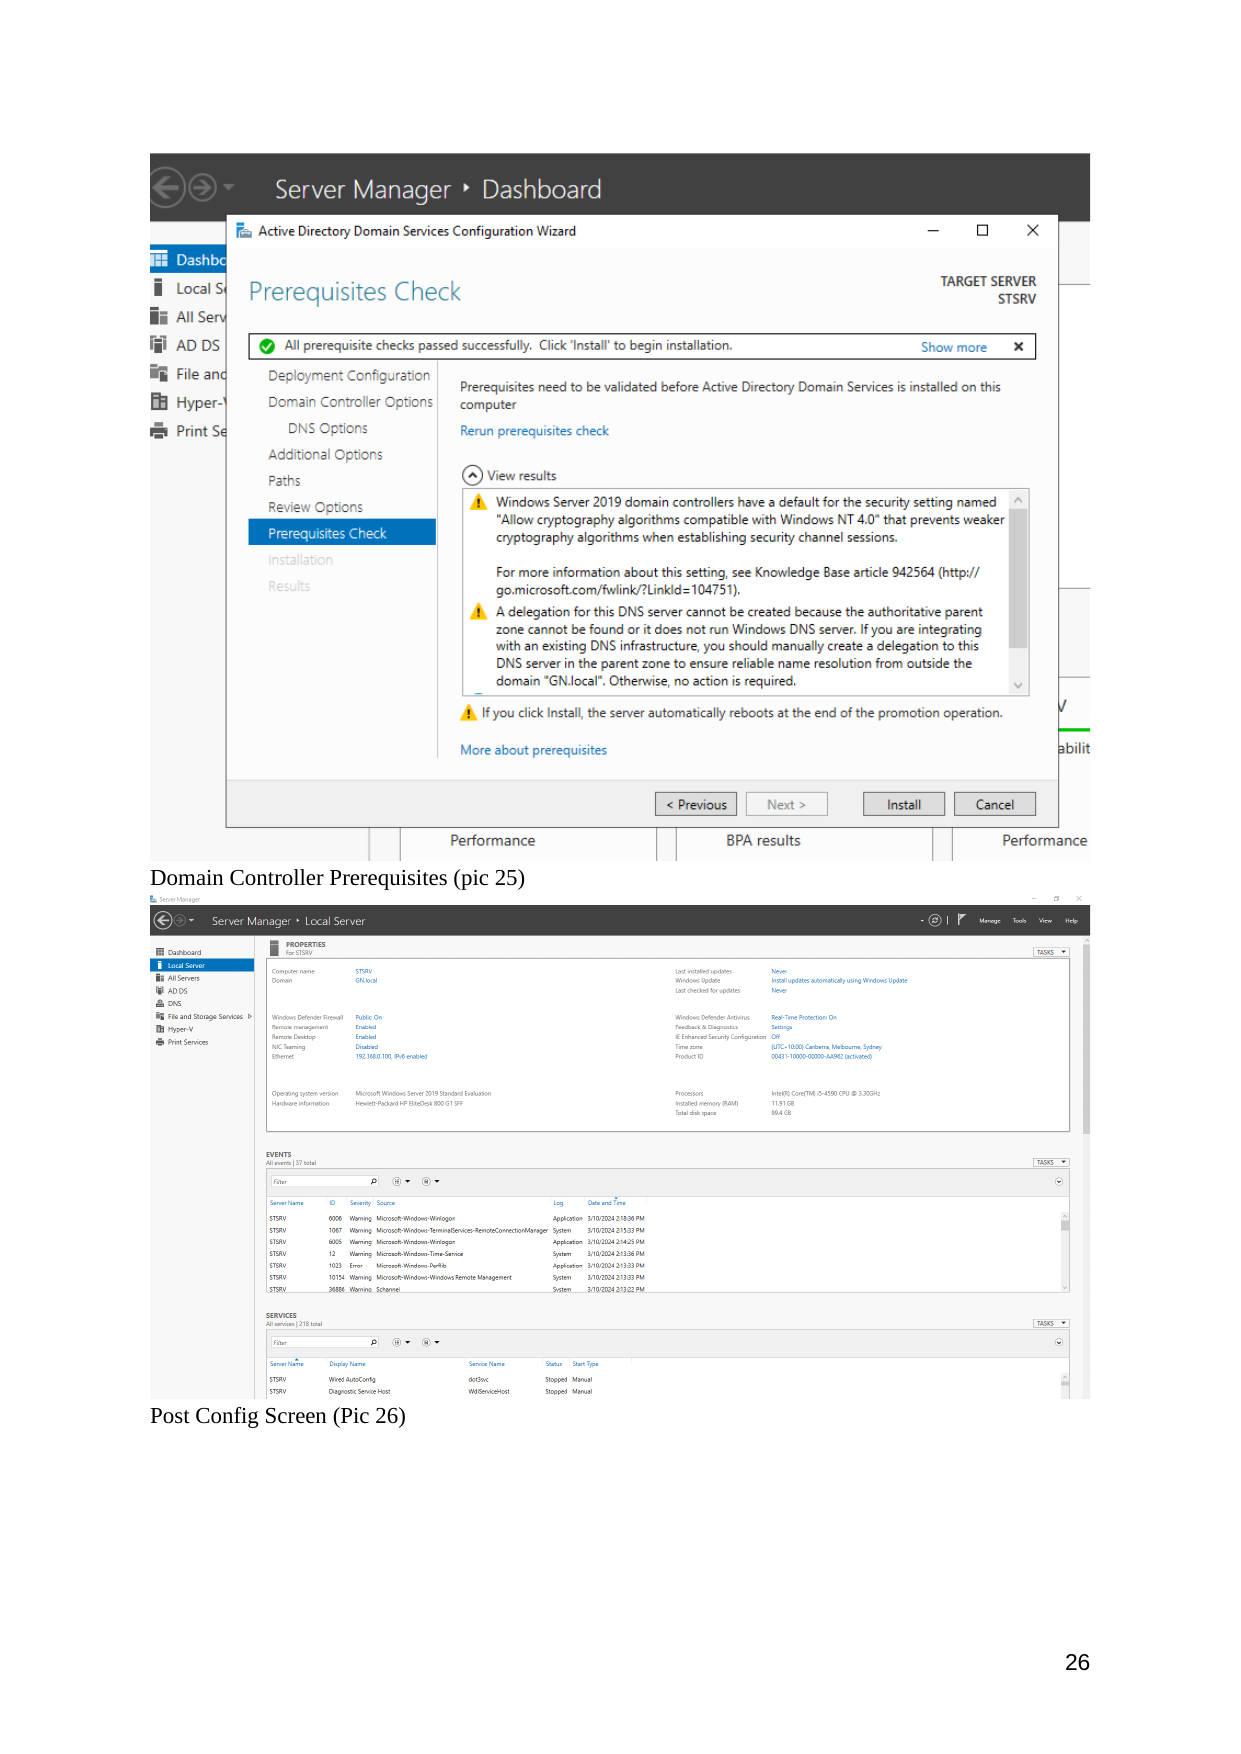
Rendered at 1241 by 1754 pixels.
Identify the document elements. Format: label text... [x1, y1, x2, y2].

text Post Config Screen (Pic 26) [150, 1402, 1090, 1429]
picture [150, 894, 1091, 1399]
picture [150, 150, 1091, 861]
text Domain Controller Prerequisites (pic 25) [150, 864, 1090, 891]
